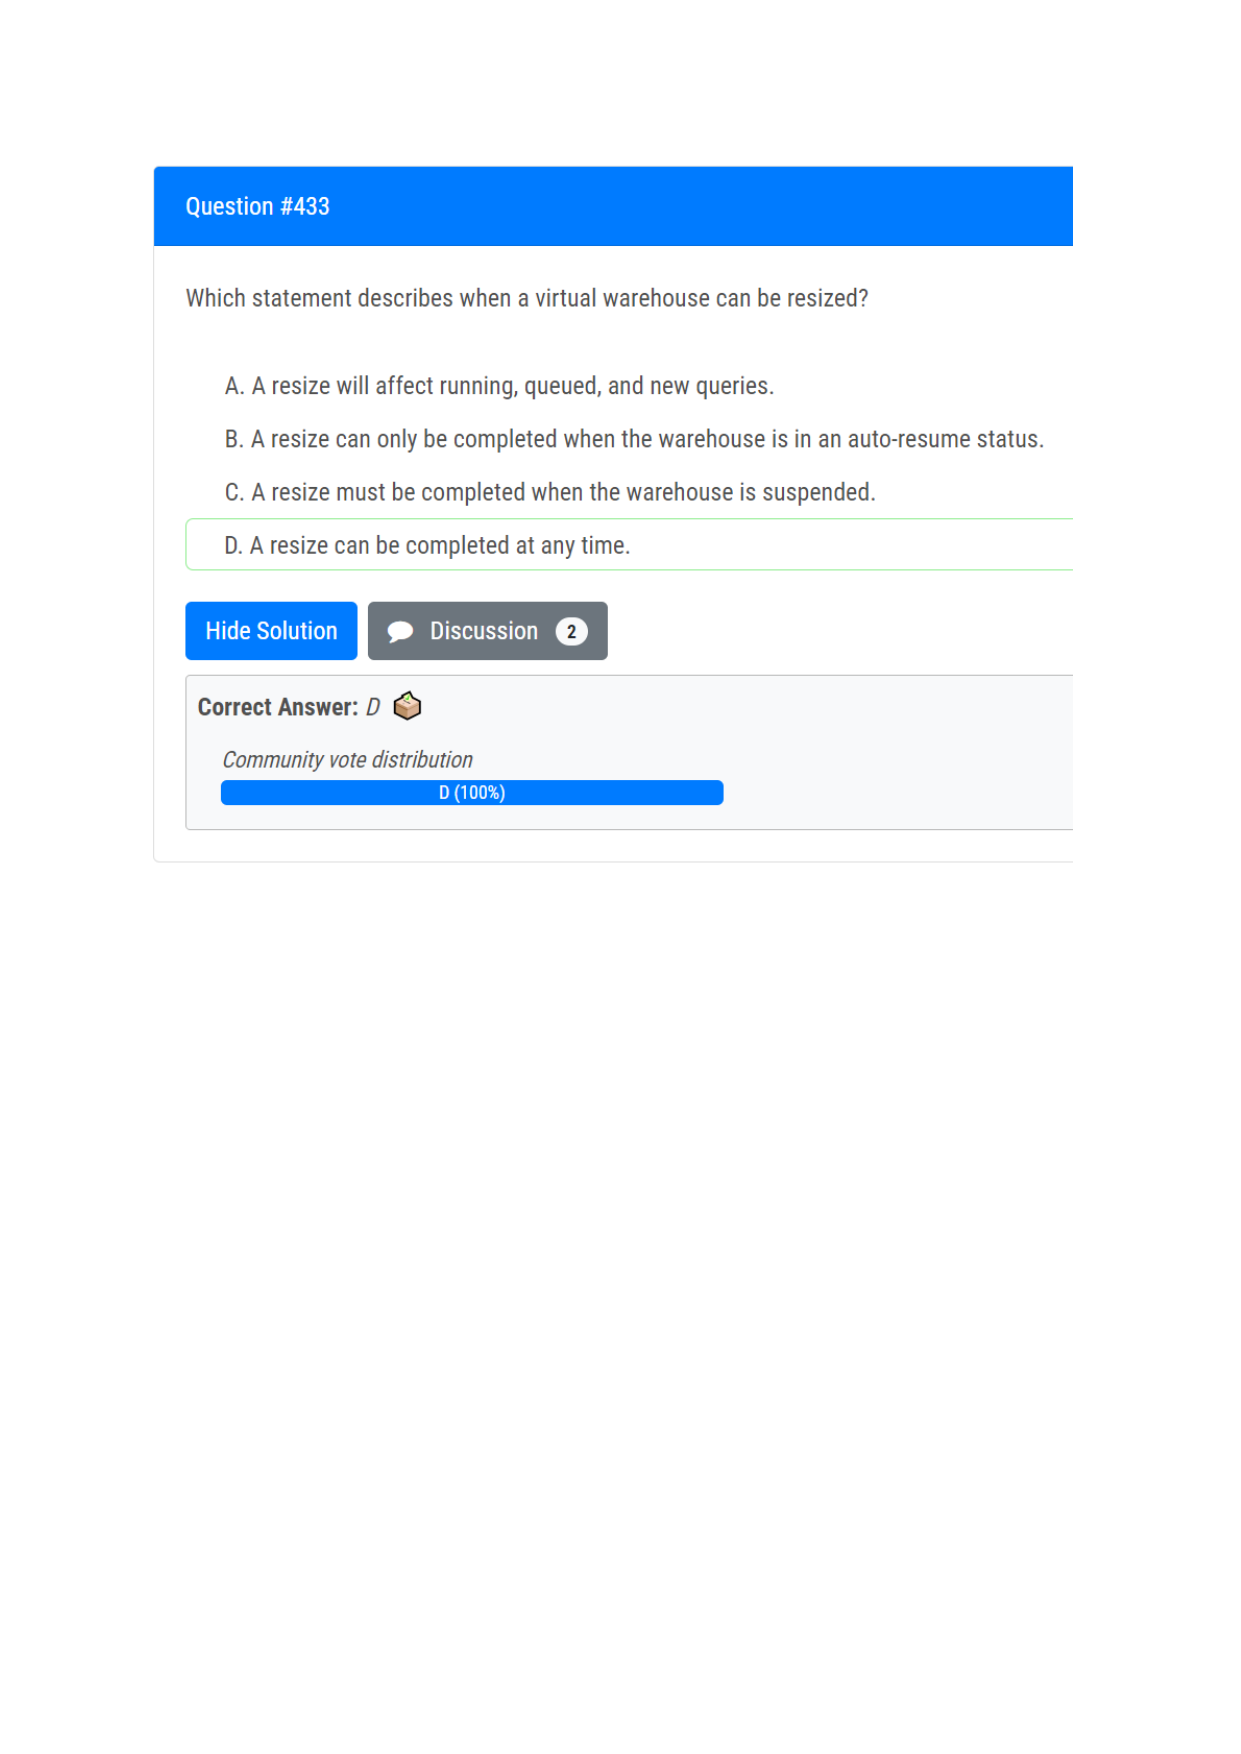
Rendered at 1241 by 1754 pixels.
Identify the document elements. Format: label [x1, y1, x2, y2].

picture [150, 150, 1073, 874]
